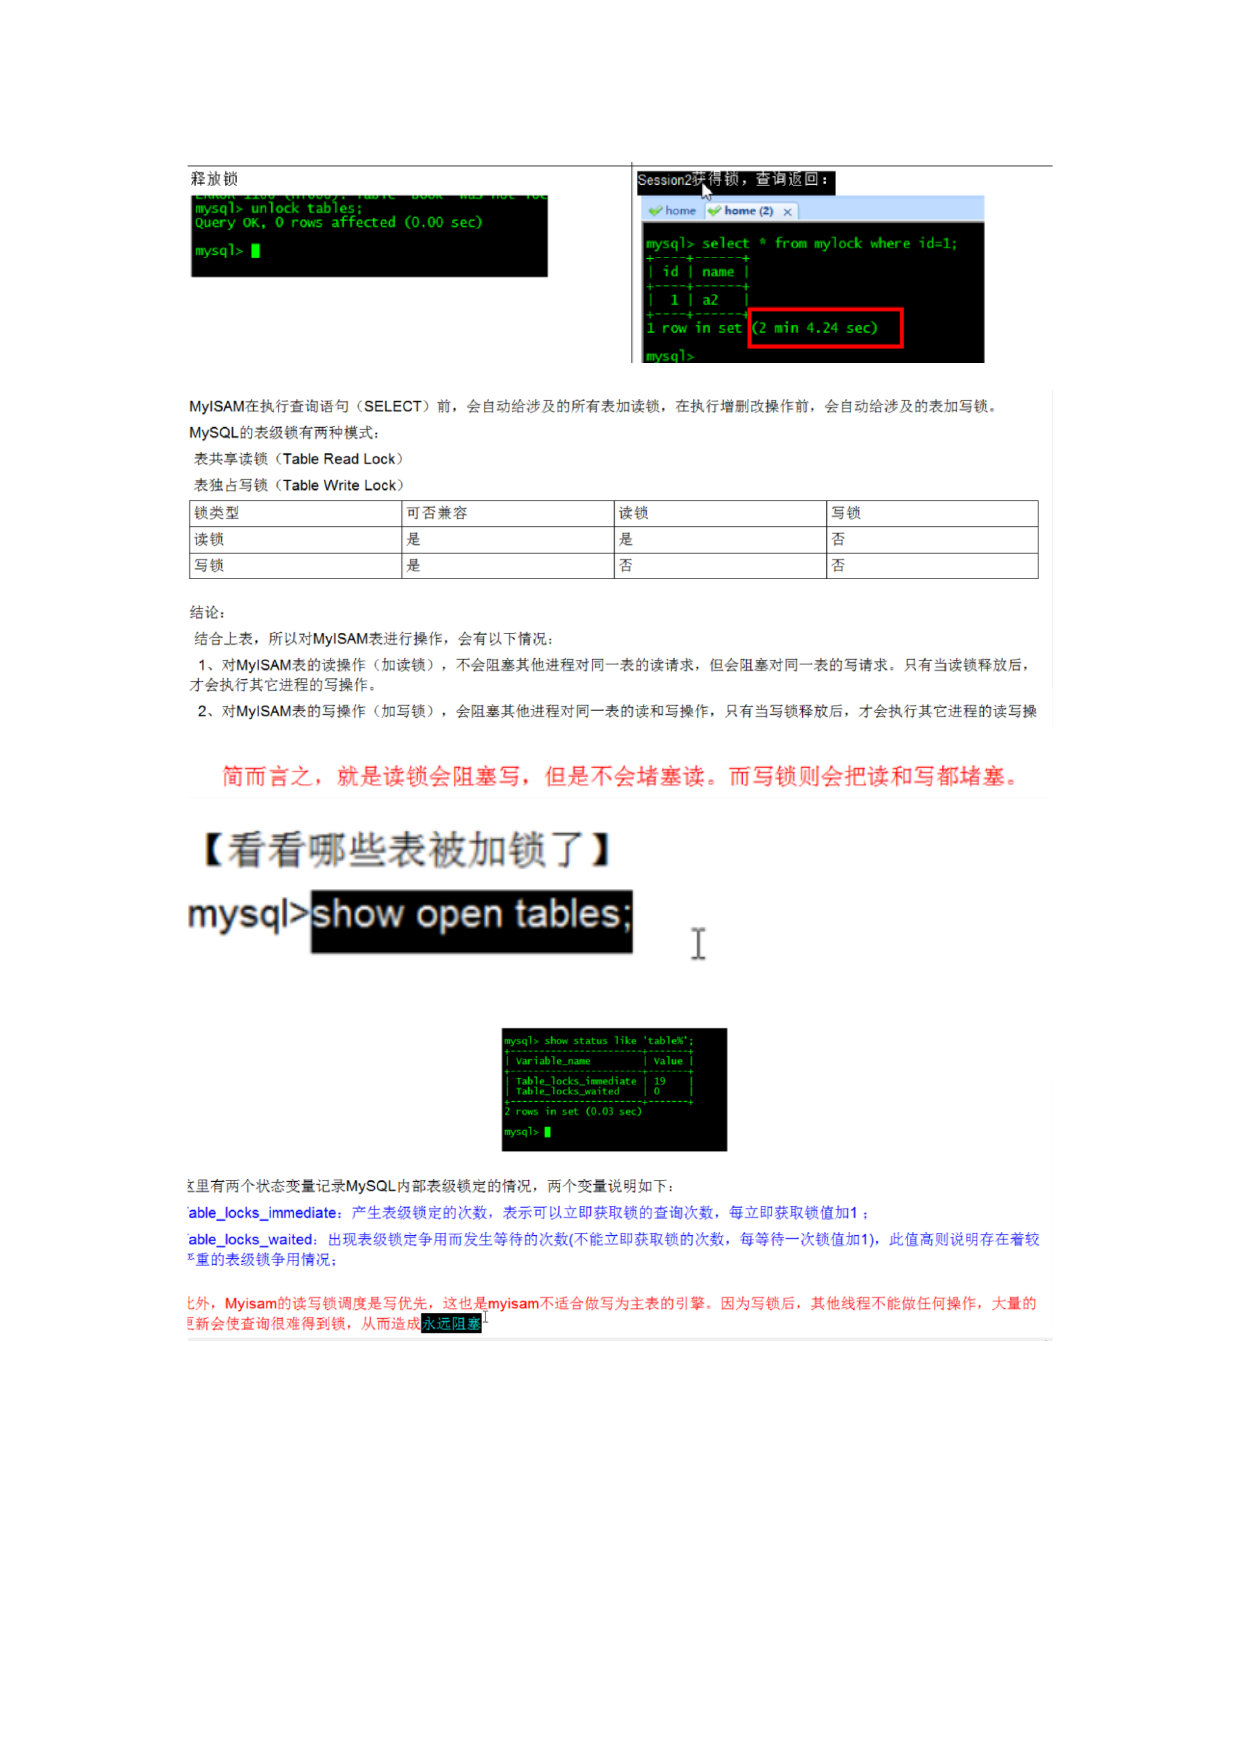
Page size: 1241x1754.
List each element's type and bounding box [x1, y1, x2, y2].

picture [187, 747, 1053, 798]
picture [187, 389, 1053, 728]
picture [187, 812, 727, 984]
picture [187, 1007, 1053, 1341]
picture [187, 162, 1053, 363]
